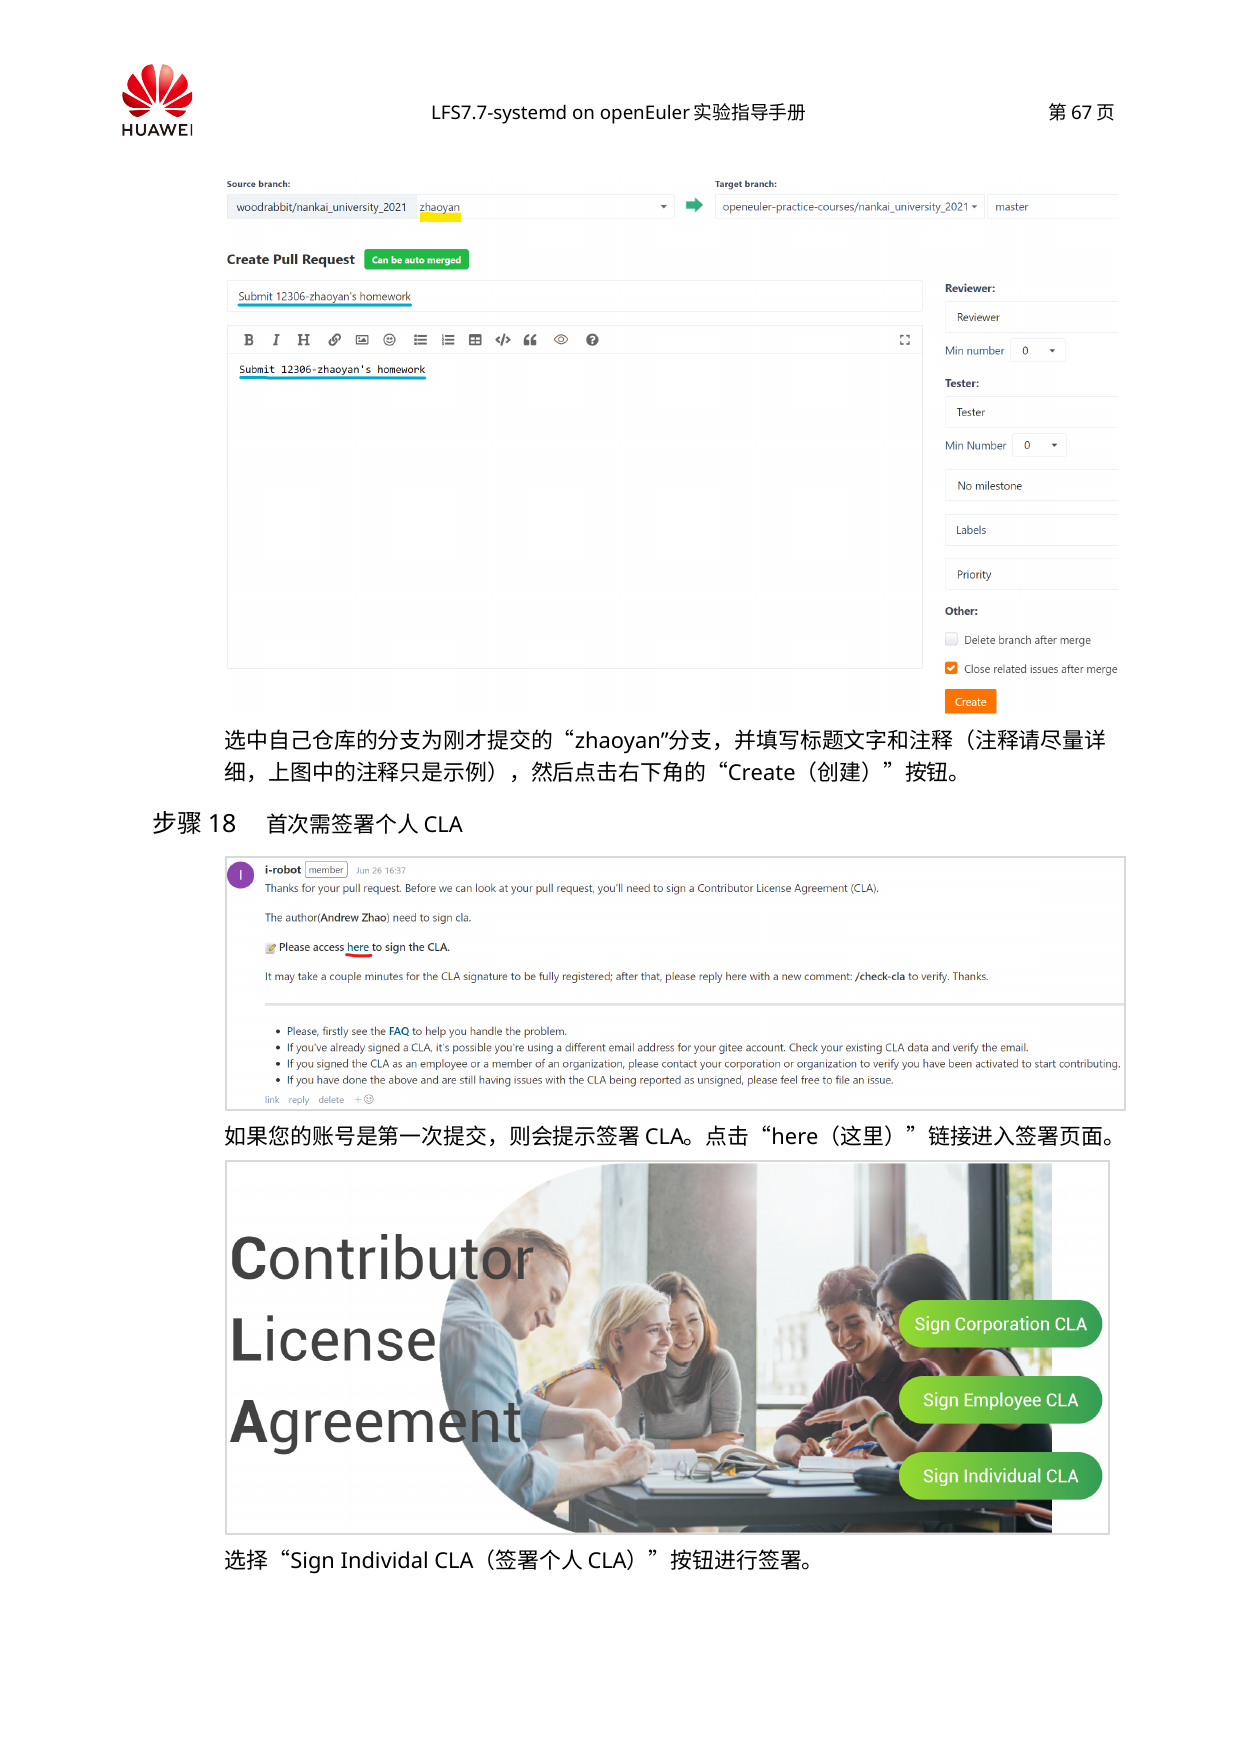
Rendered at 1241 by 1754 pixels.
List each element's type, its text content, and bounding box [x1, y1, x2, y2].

picture [227, 1162, 1108, 1533]
picture [224, 177, 1119, 715]
picture [227, 858, 1124, 1109]
text 如果您的账号是第一次提交，则会提示签署CLA。点击“here（这里）”链接进入签署页面。 [224, 1119, 1122, 1151]
text 选中自己仓库的分支为刚才提交的“zhaoyan”分支，并填写标题文字和注释（注释请尽量详细，上图中的注释只是示例），然后点击右下角的“Create（创建）”按钮。 [224, 723, 1122, 787]
text 首次需签署个人CLA [236, 803, 1122, 839]
text 选择“Sign Individal CLA（签署个人CLA）”按钮进行签署。 [224, 1543, 1122, 1575]
picture [122, 64, 193, 136]
